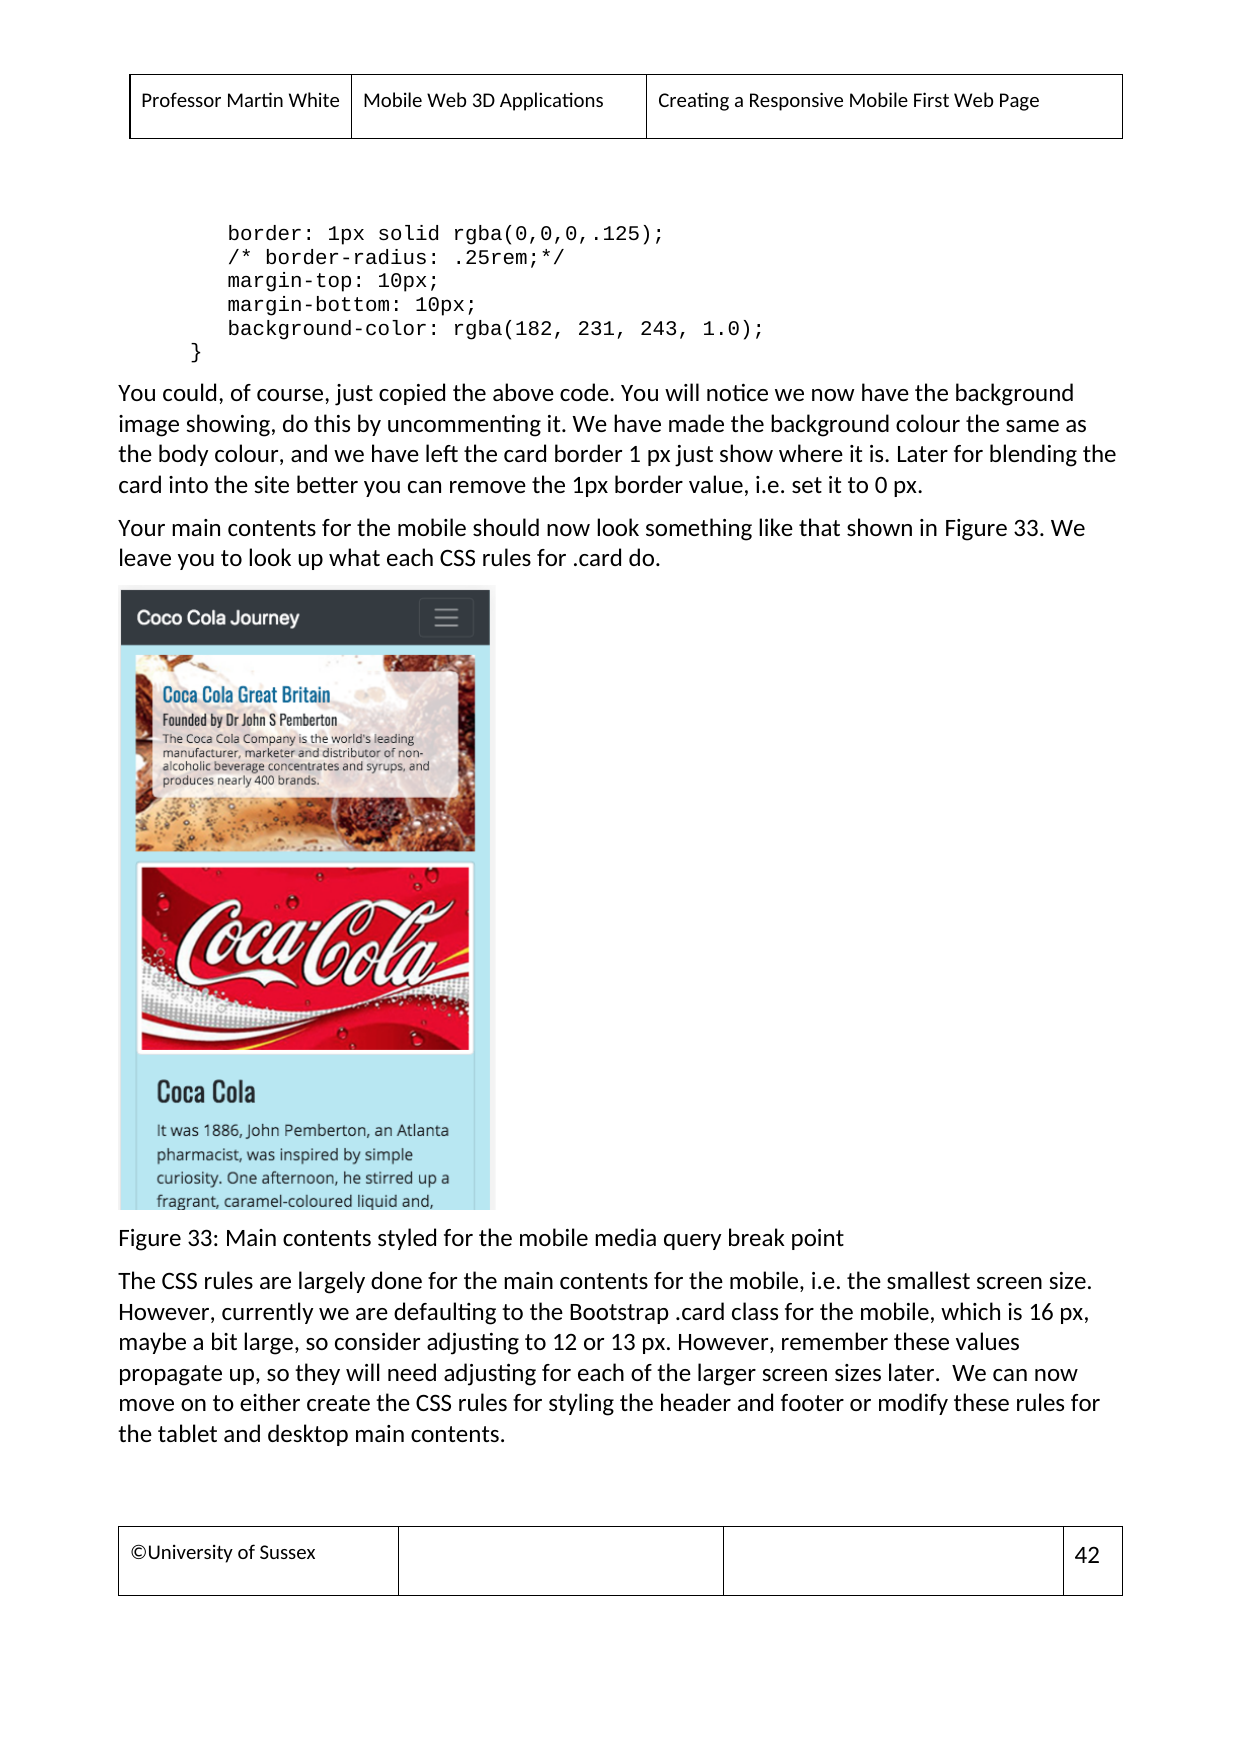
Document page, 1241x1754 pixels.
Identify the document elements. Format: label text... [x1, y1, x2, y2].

text /* border-radius: .25rem;*/ [177, 247, 1122, 270]
text } [177, 341, 1122, 365]
text border: 1px solid rgba(0,0,0,.125); [177, 223, 1122, 247]
text margin-top: 10px; [177, 270, 1122, 294]
text The CSS rules are largely done for the main contents for the mobile, i.e. the smallest screen size. However, currently we are defaulting to the Bootstrap .card class for the mobile, which is 16 px, maybe a bit large, so consider adjusting to 12 or 13 px. However, remember these values propagate up, so they will need adjusting for each of the larger screen sizes later. We can now move on to either create the CSS rules for styling the header and footer or modify these rules for the tablet and desktop main contents. [118, 1266, 1122, 1449]
text margin-bottom: 10px; [177, 294, 1122, 318]
text Your main contents for the mobile should now look something like that shown in Figure 33. We leave you to look up what each CSS rules for .card do. [118, 512, 1122, 573]
text Figure 33: Main contents styled for the mobile media query break point [118, 1222, 1122, 1253]
text background-color: rgba(182, 231, 243, 1.0); [177, 318, 1122, 341]
text You could, of course, just copied the above code. You will notice we now have the background image showing, do this by uncommenting it. We have made the background colour the same as the body colour, and we have left the card border 1 px just show where it is. Later for blending the card into the site better you can remove the 1px border value, i.e. set it to 0 px. [118, 377, 1122, 499]
picture [118, 585, 496, 1210]
